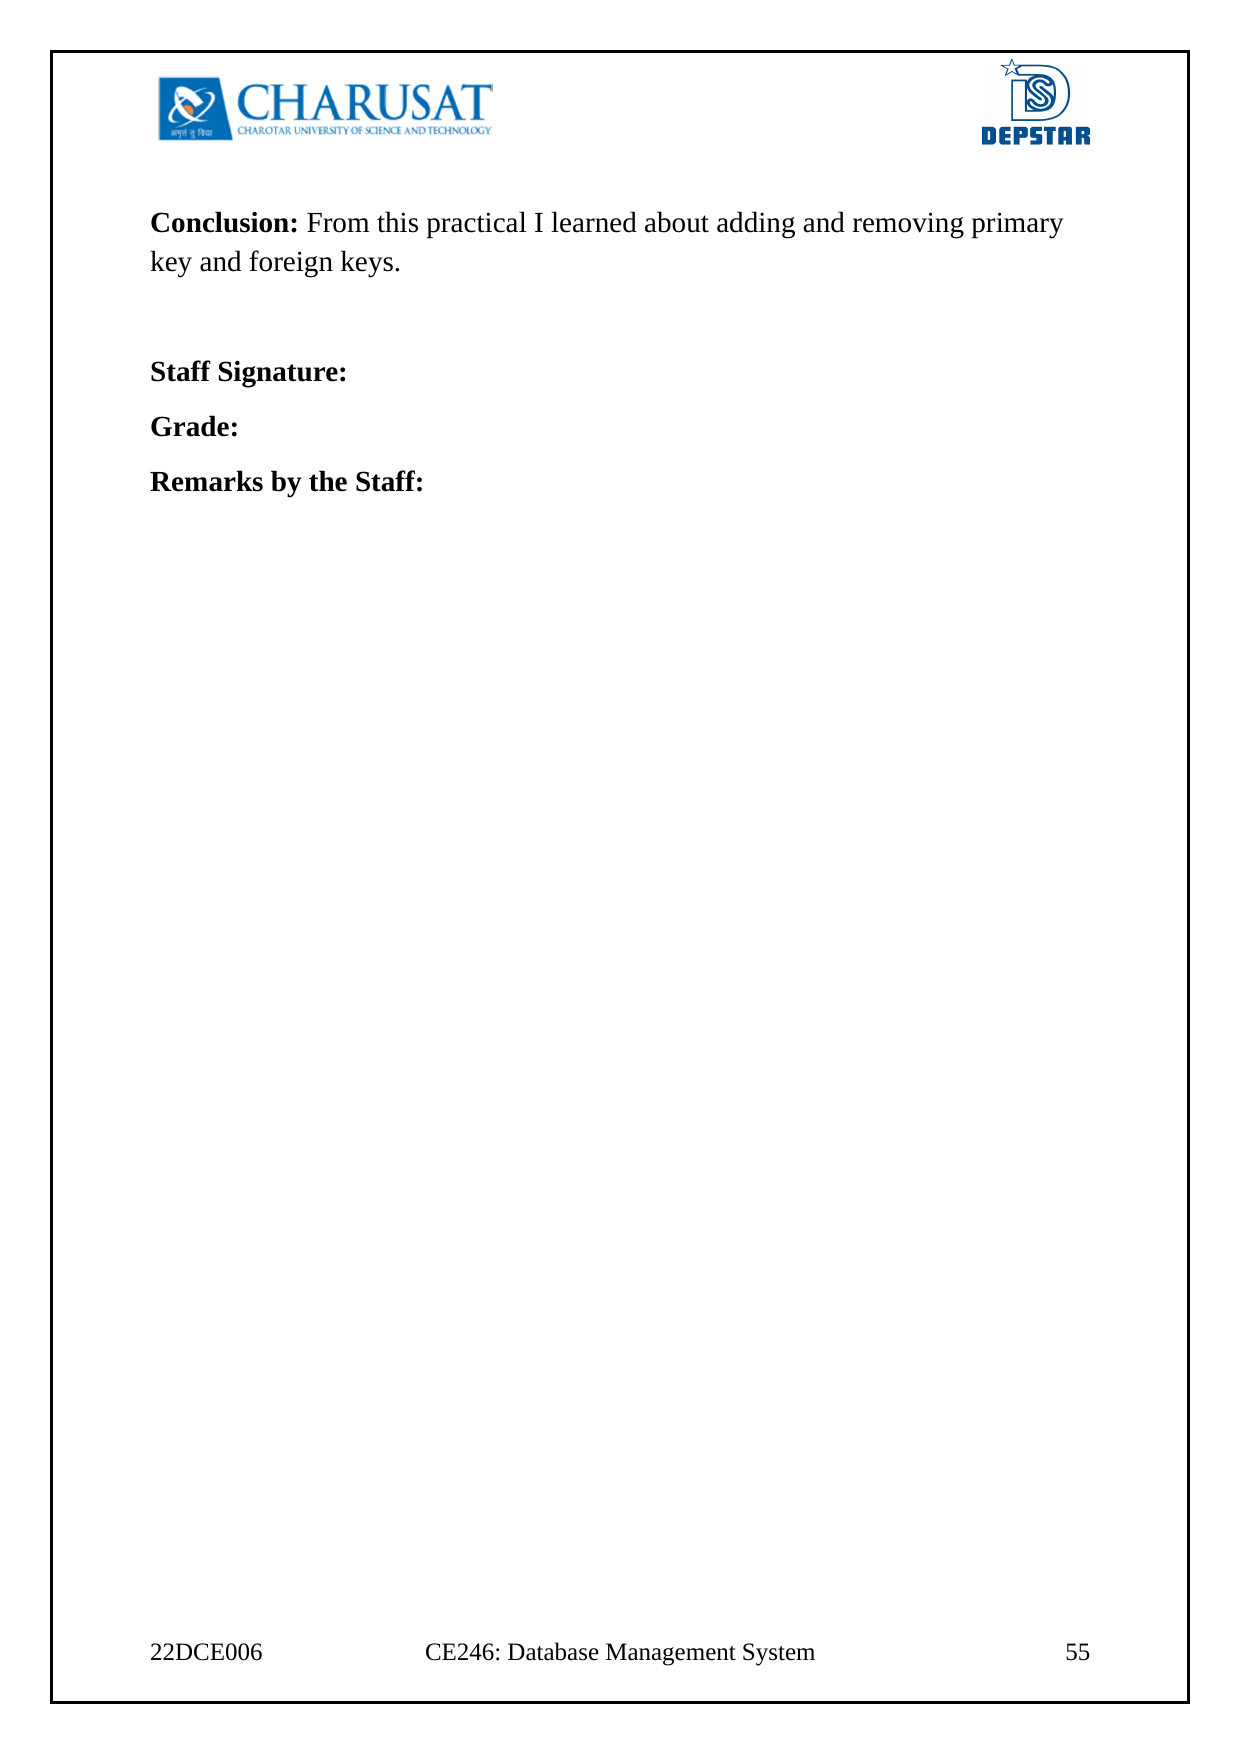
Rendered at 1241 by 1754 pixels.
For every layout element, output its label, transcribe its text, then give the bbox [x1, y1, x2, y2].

picture [981, 59, 1091, 145]
text Remarks by the Staff: [150, 464, 1090, 498]
picture [150, 72, 501, 145]
text Conclusion: From this practical I learned about adding and removing primary key and foreign keys. [150, 205, 1090, 277]
text Grade: [150, 409, 1090, 443]
text Staff Signature: [150, 354, 1090, 388]
